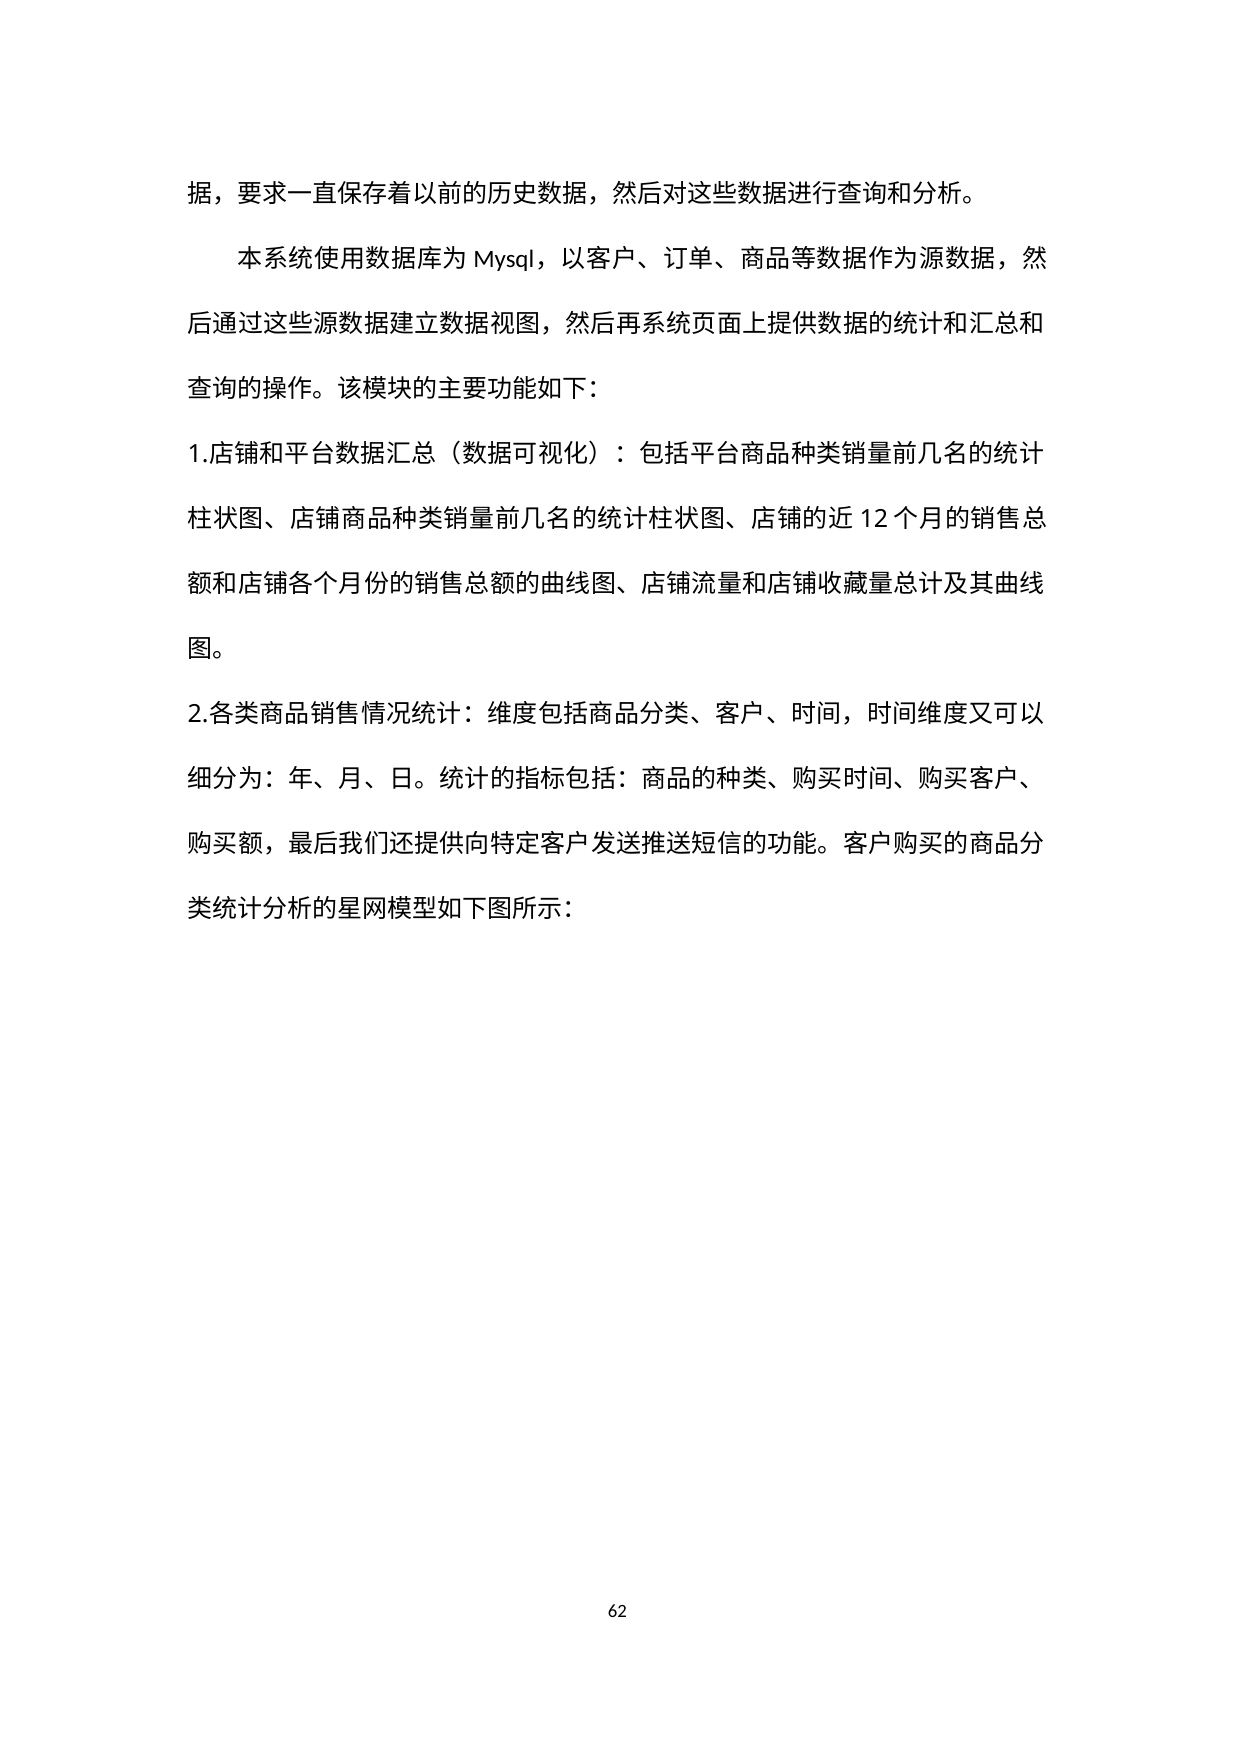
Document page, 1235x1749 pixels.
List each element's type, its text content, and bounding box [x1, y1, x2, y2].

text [187, 159, 1047, 224]
list 1.店铺和平台数据汇总（数据可视化）：包括平台商品种类销量前几名的统计柱状图、店铺商品种类销量前几名的统计柱状图、店铺的近12个月的销售总额和店铺各个月份的销售总额的曲线图、店铺流量和店铺收藏量总计及其曲线图。 [187, 419, 1047, 679]
list 2.各类商品销售情况统计：维度包括商品分类、客户、时间，时间维度又可以细分为：年、月、日。统计的指标包括：商品的种类、购买时间、购买客户、购买额，最后我们还提供向特定客户发送推送短信的功能。客户购买的商品分类统计分析的星网模型如下图所示： [187, 679, 1047, 939]
text 本系统使用数据库为Mysql，以客户、订单、商品等数据作为源数据，然后通过这些源数据建立数据视图，然后再系统页面上提供数据的统计和汇总和查询的操作。该模块的主要功能如下： [187, 224, 1047, 419]
